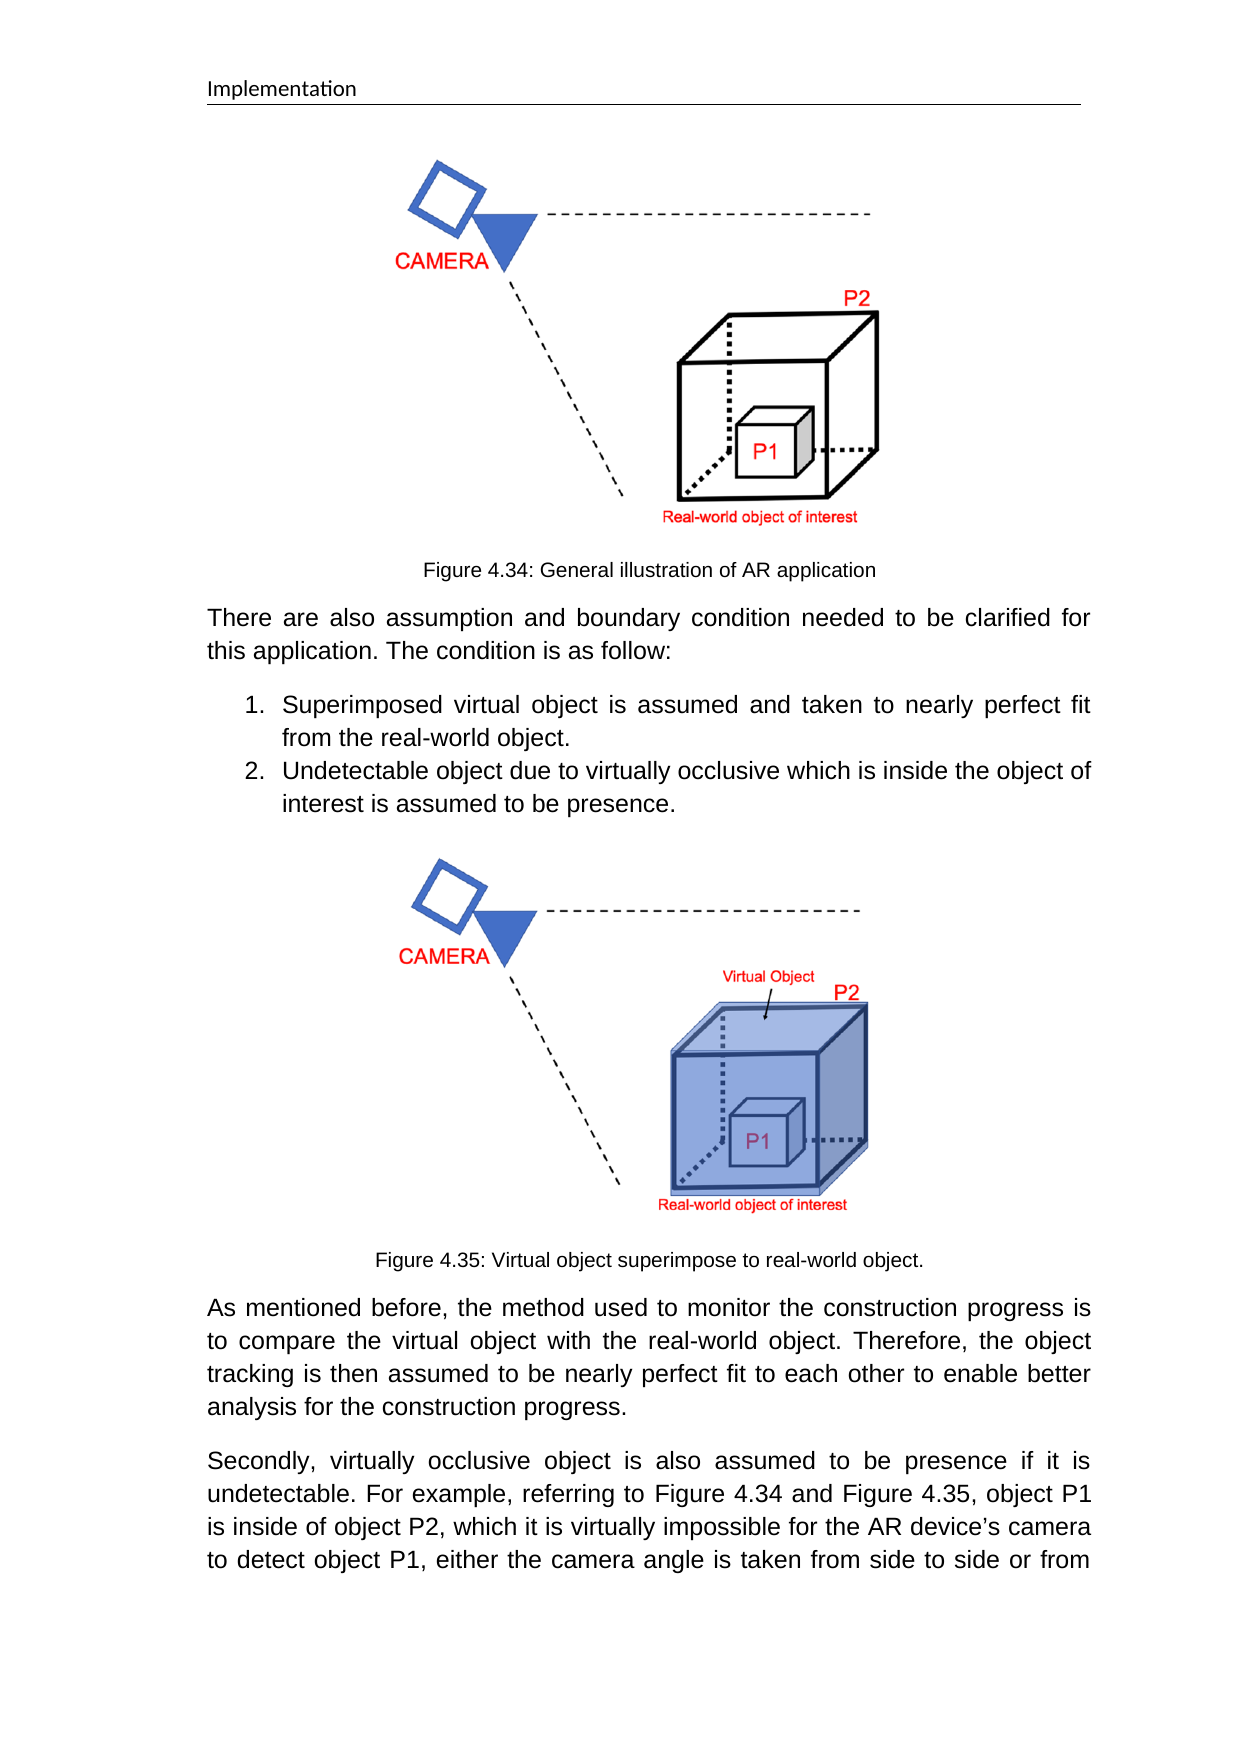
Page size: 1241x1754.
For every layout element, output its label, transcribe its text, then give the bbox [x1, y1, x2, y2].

picture [360, 147, 940, 534]
list Undetectable object due to virtually occlusive which is inside the object of interest is assumed to be presence. [244, 756, 1092, 818]
picture [369, 842, 931, 1224]
text There are also assumption and boundary condition needed to be clarified for this application. The condition is as follow: [207, 603, 1092, 665]
list Superimposed virtual object is assumed and taken to nearly perfect fit from the real-world object. [244, 690, 1092, 752]
text As mentioned before, the method used to monitor the construction progress is to compare the virtual object with the real-world object. Therefore, the object tracking is then assumed to be nearly perfect fit to each other to enable better analysis for the construction progress. [207, 1293, 1092, 1421]
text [207, 1446, 1092, 1574]
